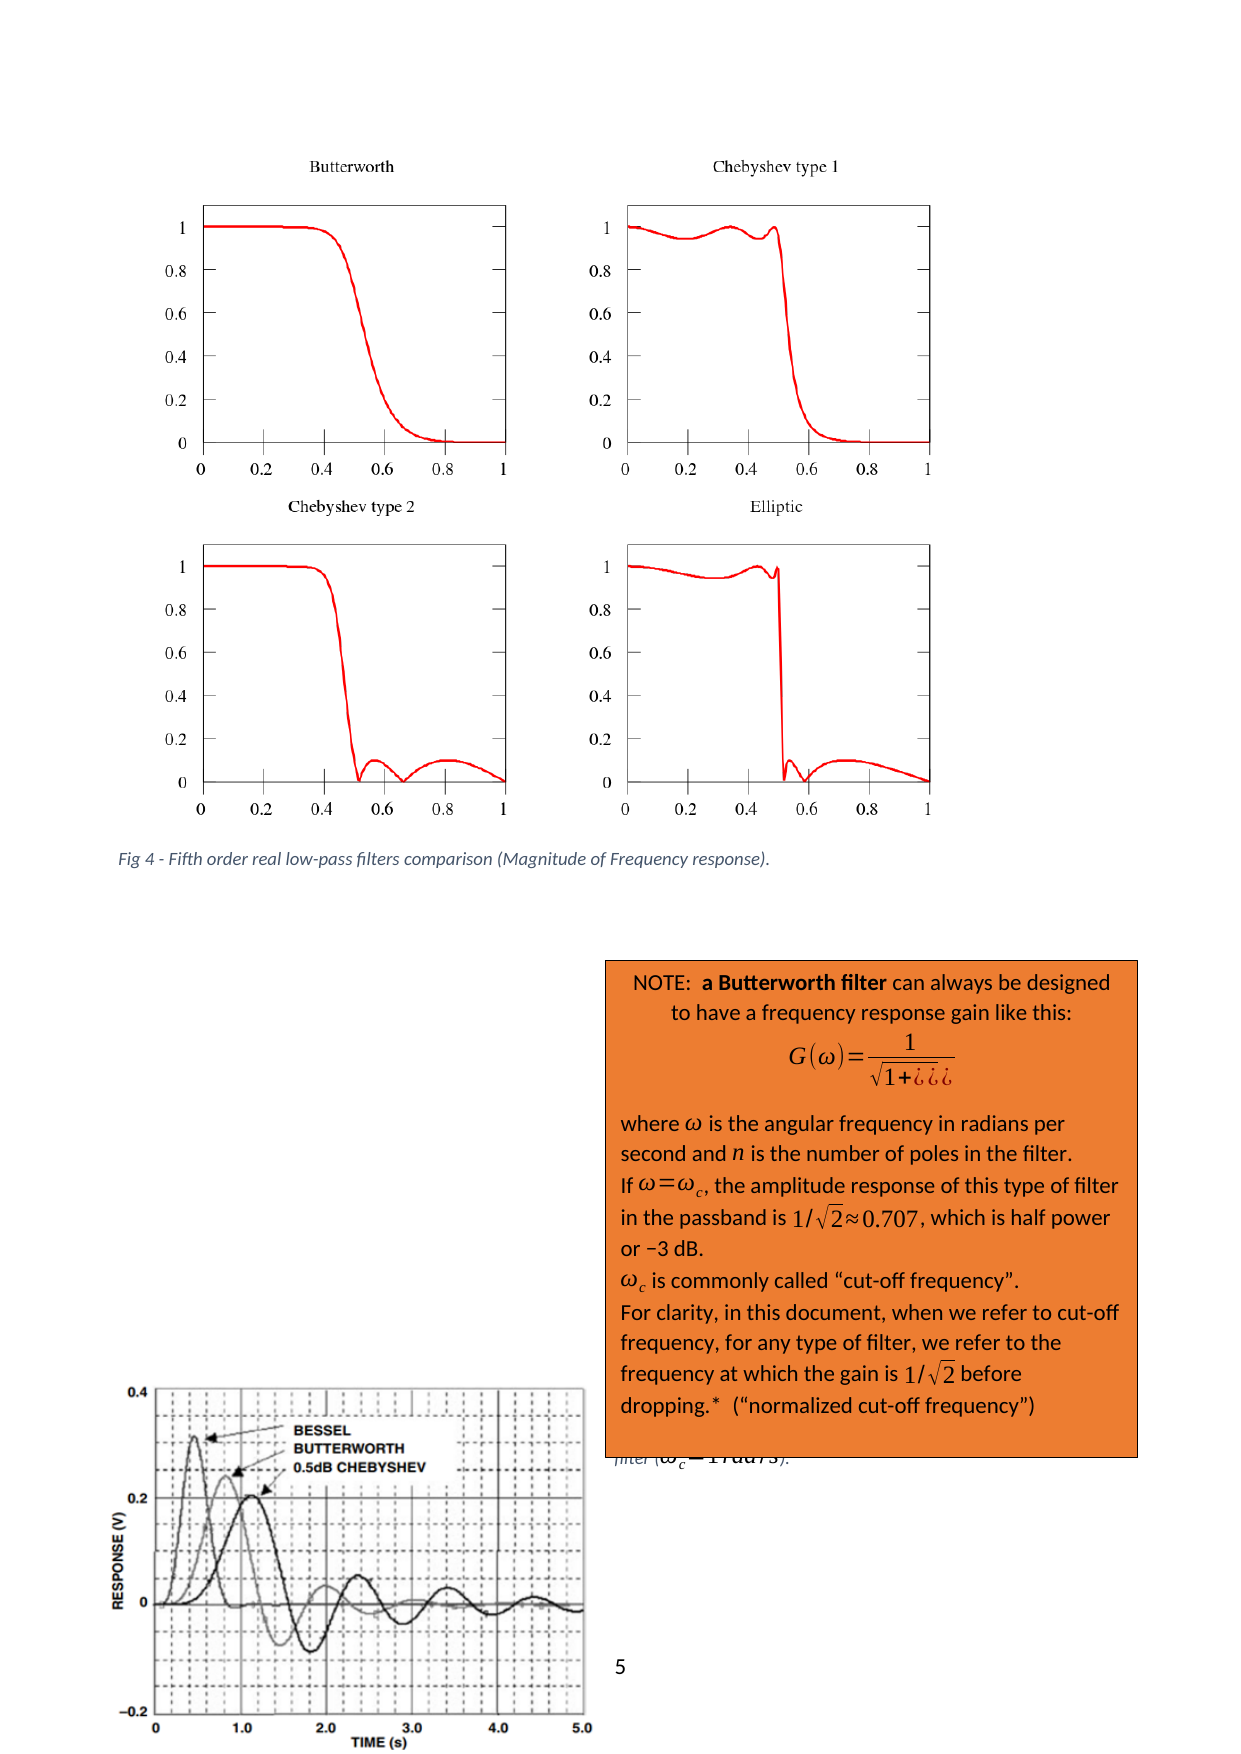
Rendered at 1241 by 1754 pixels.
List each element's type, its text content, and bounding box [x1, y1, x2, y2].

picture [118, 147, 967, 826]
text Fig 4 - Fifth order real low-pass filters comparison (Magnitude of Frequency response). [118, 847, 1122, 870]
picture [104, 1378, 596, 1750]
text Fig 5 - Frequency response of real fifth order low-pass Bessel filter (). [596, 1419, 1122, 1473]
